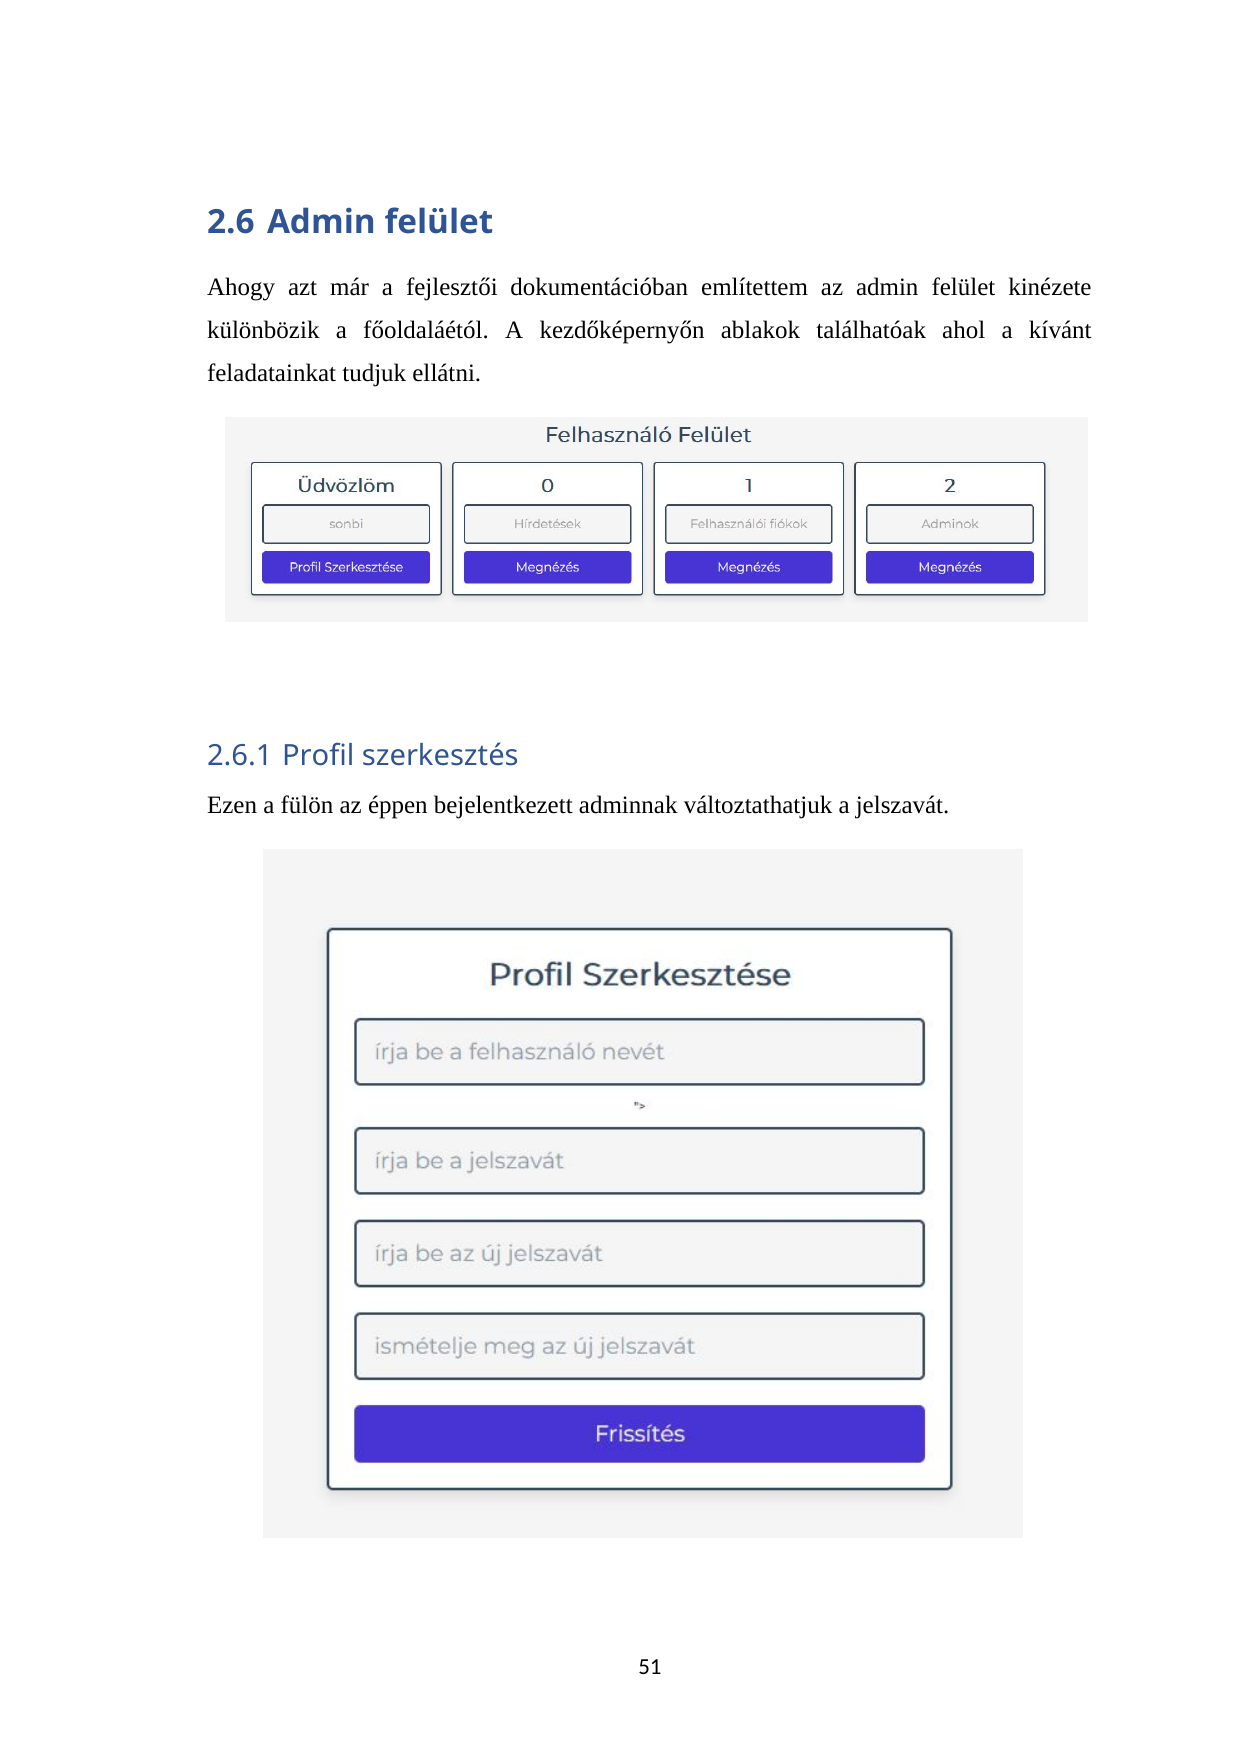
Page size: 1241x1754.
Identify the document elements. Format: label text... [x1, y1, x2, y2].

text Ahogy azt már a fejlesztői dokumentációban említettem az admin felület kinézete különbözik a főoldaláétól. A kezdőképernyőn ablakok találhatóak ahol a kívánt feladatainkat tudjuk ellátni. [207, 272, 1092, 387]
picture [263, 849, 1023, 1538]
picture [225, 417, 1088, 622]
subtitle Admin felület [207, 198, 1092, 243]
text Ezen a fülön az éppen bejelentkezett adminnak változtathatjuk a jelszavát. [207, 790, 1092, 819]
subtitle Profil szerkesztés [207, 735, 1092, 774]
